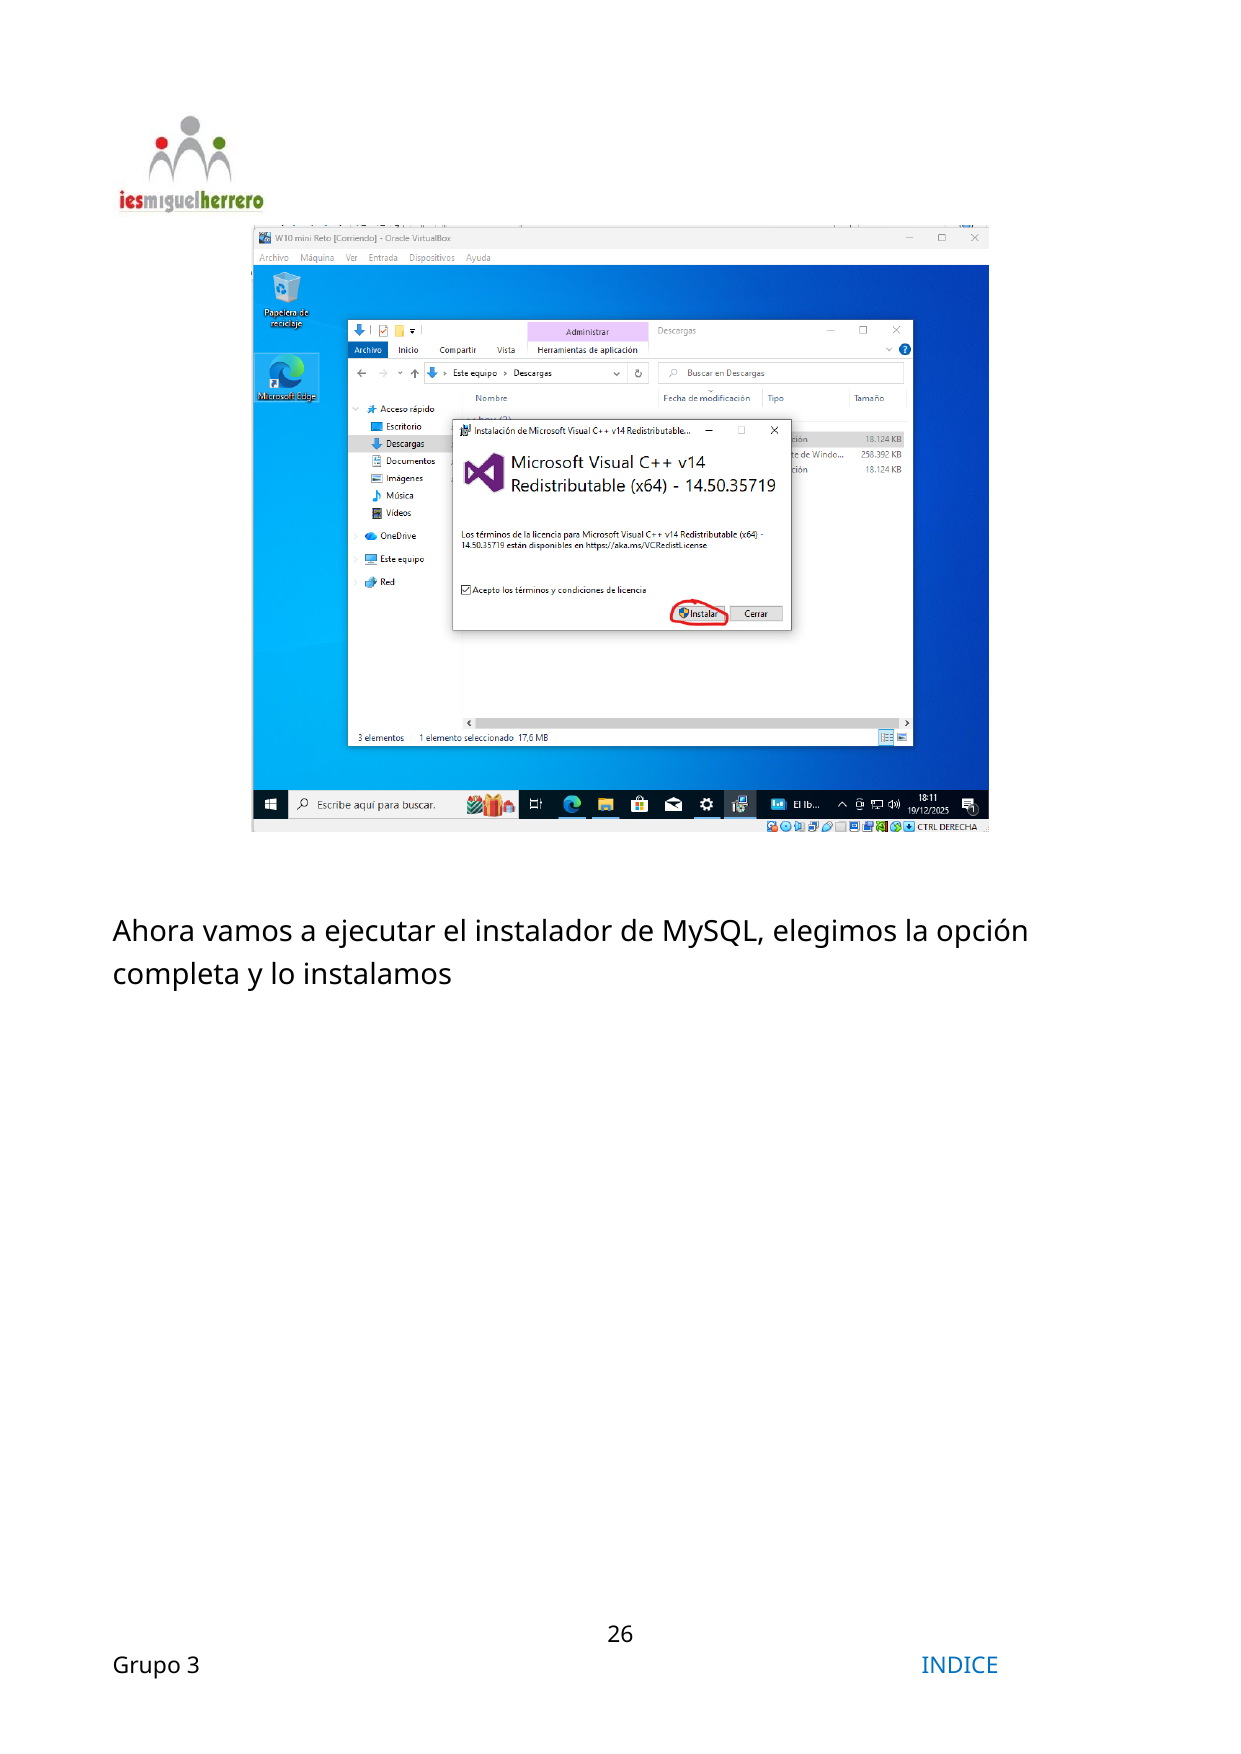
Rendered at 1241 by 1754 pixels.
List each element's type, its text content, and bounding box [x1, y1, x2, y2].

picture [112, 105, 989, 832]
text Ahora vamos a ejecutar el instalador de MySQL, elegimos la opción completa y lo instalamos [112, 910, 1128, 993]
